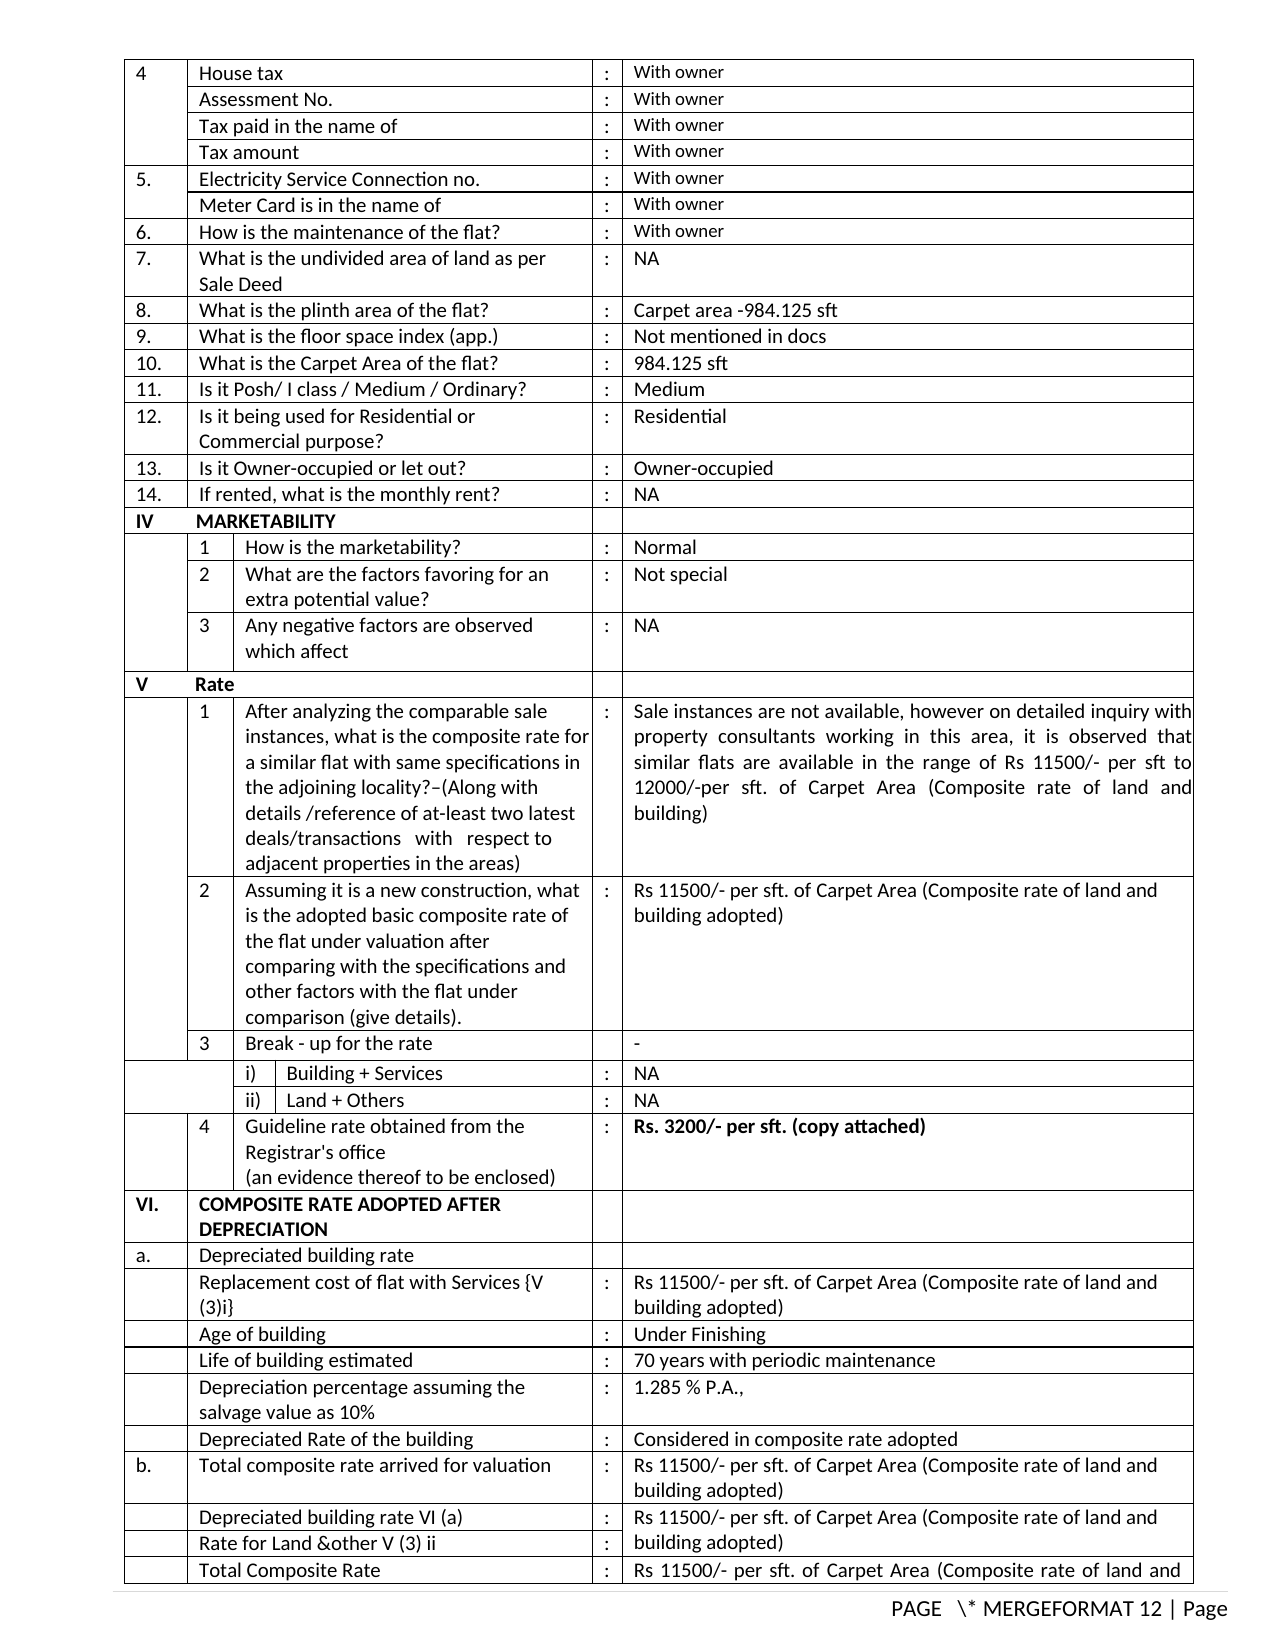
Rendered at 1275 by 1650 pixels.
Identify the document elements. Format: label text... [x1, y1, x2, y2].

table_cell What is the Carpet Area of the flat? [188, 350, 592, 376]
table_cell [125, 1426, 187, 1451]
table_cell [125, 1321, 187, 1346]
table_cell Life of building estimated [188, 1348, 592, 1373]
table_cell : [593, 350, 622, 376]
table_cell What is the floor space index (app.) [188, 324, 592, 349]
table_cell 6. [125, 219, 187, 244]
table_cell : [593, 1269, 622, 1320]
table_cell : [593, 561, 622, 612]
table_cell : [593, 1452, 622, 1503]
table_cell : [593, 113, 622, 138]
table_cell 4 [125, 60, 187, 165]
table_cell With owner [623, 140, 1193, 165]
table_cell Not special [623, 561, 1193, 612]
table_cell Depreciation percentage assuming the salvage value as 10% [188, 1374, 592, 1425]
table_cell [125, 1557, 187, 1582]
table_cell Is it Owner-occupied or let out? [188, 455, 592, 480]
table_cell : [593, 455, 622, 480]
table_cell [125, 698, 187, 1059]
table_cell If rented, what is the monthly rent? [188, 481, 592, 507]
table_cell Not mentioned in docs [623, 324, 1193, 349]
table_cell NA [623, 481, 1193, 507]
table_cell : [593, 87, 622, 112]
table_cell Is it being used for Residential or Commercial purpose? [188, 403, 592, 454]
table_cell : [593, 60, 622, 86]
table_cell Normal [623, 534, 1193, 560]
table_cell : [593, 481, 622, 507]
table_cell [623, 1504, 1193, 1556]
table_cell : [593, 1504, 622, 1529]
table_cell House tax [188, 60, 592, 86]
table_cell : [593, 1114, 622, 1190]
table_cell Is it Posh/ I class / Medium / Ordinary? [188, 377, 592, 402]
table_cell After analyzing the comparable sale instances, what is the composite rate for a similar flat with same specifications in the adjoining locality?–(Along with details /reference of at-least two latest deals/transactions with respect to adjacent properties in the areas) [234, 698, 592, 876]
table_cell [125, 1531, 187, 1556]
table_cell NA [623, 1061, 1193, 1086]
table_cell 2 [188, 877, 233, 1029]
table_cell Considered in composite rate adopted [623, 1426, 1193, 1451]
table_cell 7. [125, 245, 187, 296]
table_cell Rate for Land &other V (3) ii [188, 1531, 592, 1556]
table_cell With owner [623, 166, 1193, 191]
table_cell Replacement cost of flat with Services {V (3)i} [188, 1269, 592, 1320]
table_cell : [593, 613, 622, 671]
table_cell : [593, 193, 622, 218]
table_cell Total composite rate arrived for valuation [188, 1452, 592, 1503]
table_cell VI. [125, 1191, 187, 1242]
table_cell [623, 1557, 1193, 1582]
table_cell : [593, 698, 622, 876]
table_cell 12. [125, 403, 187, 454]
table_cell : [593, 1426, 622, 1451]
table_cell 8. [125, 297, 187, 323]
table_cell What is the undivided area of land as per Sale Deed [188, 245, 592, 296]
table_cell Assessment No. [188, 87, 592, 112]
table_cell [125, 1061, 233, 1112]
table_cell Assuming it is a new construction, what is the adopted basic composite rate of the flat under valuation after comparing with the specifications and other factors with the flat under comparison (give details). [234, 877, 592, 1029]
table_cell [593, 1191, 622, 1242]
table_cell 2 [188, 561, 233, 612]
table_cell 4 [188, 1114, 233, 1190]
table_cell [623, 1191, 1193, 1242]
table_cell : [593, 324, 622, 349]
table_cell 1 [188, 698, 233, 876]
table_cell : [593, 245, 622, 296]
table_cell 70 years with periodic maintenance [623, 1348, 1193, 1373]
table_cell : [593, 1348, 622, 1373]
table_cell Depreciated Rate of the building [188, 1426, 592, 1451]
table_cell [623, 672, 1193, 697]
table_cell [188, 1557, 592, 1582]
table_cell COMPOSITE RATE ADOPTED AFTER DEPRECIATION [188, 1191, 592, 1242]
table_cell With owner [623, 60, 1193, 86]
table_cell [623, 1452, 1193, 1503]
table_cell [593, 672, 622, 697]
table_cell 10. [125, 350, 187, 376]
table_cell [593, 508, 622, 533]
table_cell a. [125, 1243, 187, 1268]
table_cell : [593, 1531, 622, 1556]
table_cell ii) [234, 1087, 275, 1112]
table_cell Depreciated building rate [188, 1243, 592, 1268]
table_cell : [593, 140, 622, 165]
table_cell : [593, 1557, 622, 1582]
table_cell Age of building [188, 1321, 592, 1346]
table_cell [623, 508, 1193, 533]
table_cell With owner [623, 219, 1193, 244]
table_cell Sale instances are not available, however on detailed inquiry with property consultants working in this area, it is observed that similar flats are available in the range of Rs 11500/- per sft to 12000/-per sft. of Carpet Area (Composite rate of land and building) [623, 698, 1193, 876]
table_cell : [593, 1374, 622, 1425]
table_cell Rs. 3200/- per sft. (copy attached) [623, 1114, 1193, 1190]
table_cell [125, 1269, 187, 1320]
table_cell [593, 1243, 622, 1268]
table_cell : [593, 219, 622, 244]
table_cell Tax amount [188, 140, 592, 165]
table_cell Carpet area -984.125 sft [623, 297, 1193, 323]
table_cell With owner [623, 113, 1193, 138]
table_cell : [593, 377, 622, 402]
table_cell [125, 534, 187, 671]
table_cell [125, 1504, 187, 1529]
table_cell : [593, 1061, 622, 1086]
table_cell [623, 1243, 1193, 1268]
table_cell - [623, 1031, 1193, 1059]
table_cell : [593, 166, 622, 191]
table_cell : [593, 534, 622, 560]
table_cell 13. [125, 455, 187, 480]
table_cell Rs 11500/- per sft. of Carpet Area (Composite rate of land and building adopted) [623, 1269, 1193, 1320]
table_cell Medium [623, 377, 1193, 402]
table_cell V Rate [125, 672, 592, 697]
table_cell Building + Services [276, 1061, 592, 1086]
table_cell [125, 1374, 187, 1425]
table_cell 14. [125, 481, 187, 507]
table_cell NA [623, 245, 1193, 296]
table_cell Any negative factors are observed which affect [234, 613, 592, 671]
table_cell What are the factors favoring for an extra potential value? [234, 561, 592, 612]
table_cell : [593, 1087, 622, 1112]
table_cell : [593, 1321, 622, 1346]
table_cell Land + Others [276, 1087, 592, 1112]
table_cell Break - up for the rate [234, 1031, 592, 1059]
table_cell Meter Card is in the name of [188, 193, 592, 218]
table_cell 11. [125, 377, 187, 402]
table_cell Electricity Service Connection no. [188, 166, 592, 191]
table_cell i) [234, 1061, 275, 1086]
table_cell How is the maintenance of the flat? [188, 219, 592, 244]
table_cell : [593, 877, 622, 1029]
table_cell IV MARKETABILITY [125, 508, 592, 533]
table_cell [125, 1114, 187, 1190]
table_cell 3 [188, 1031, 233, 1059]
table_cell Under Finishing [623, 1321, 1193, 1346]
table_cell 984.125 sft [623, 350, 1193, 376]
table_cell Tax paid in the name of [188, 113, 592, 138]
table_cell 1 [188, 534, 233, 560]
table_cell NA [623, 613, 1193, 671]
table_cell 3 [188, 613, 233, 671]
table_cell Owner-occupied [623, 455, 1193, 480]
table_cell Residential [623, 403, 1193, 454]
table_cell Rs 11500/- per sft. of Carpet Area (Composite rate of land and building adopted) [623, 877, 1193, 1029]
table_cell What is the plinth area of the flat? [188, 297, 592, 323]
table_cell : [593, 403, 622, 454]
table_cell [593, 1031, 622, 1059]
table_cell : [593, 297, 622, 323]
table_cell Depreciated building rate VI (a) [188, 1504, 592, 1529]
table_cell Guideline rate obtained from the Registrar's office (an evidence thereof to be enclosed) [234, 1114, 592, 1190]
table_cell b. [125, 1452, 187, 1503]
table_cell NA [623, 1087, 1193, 1112]
table_cell 5. [125, 166, 187, 218]
table_cell With owner [623, 87, 1193, 112]
table_cell With owner [623, 193, 1193, 218]
table_cell 9. [125, 324, 187, 349]
table_cell How is the marketability? [234, 534, 592, 560]
table_cell [125, 1348, 187, 1373]
table_cell 1.285 % P.A., [623, 1374, 1193, 1425]
